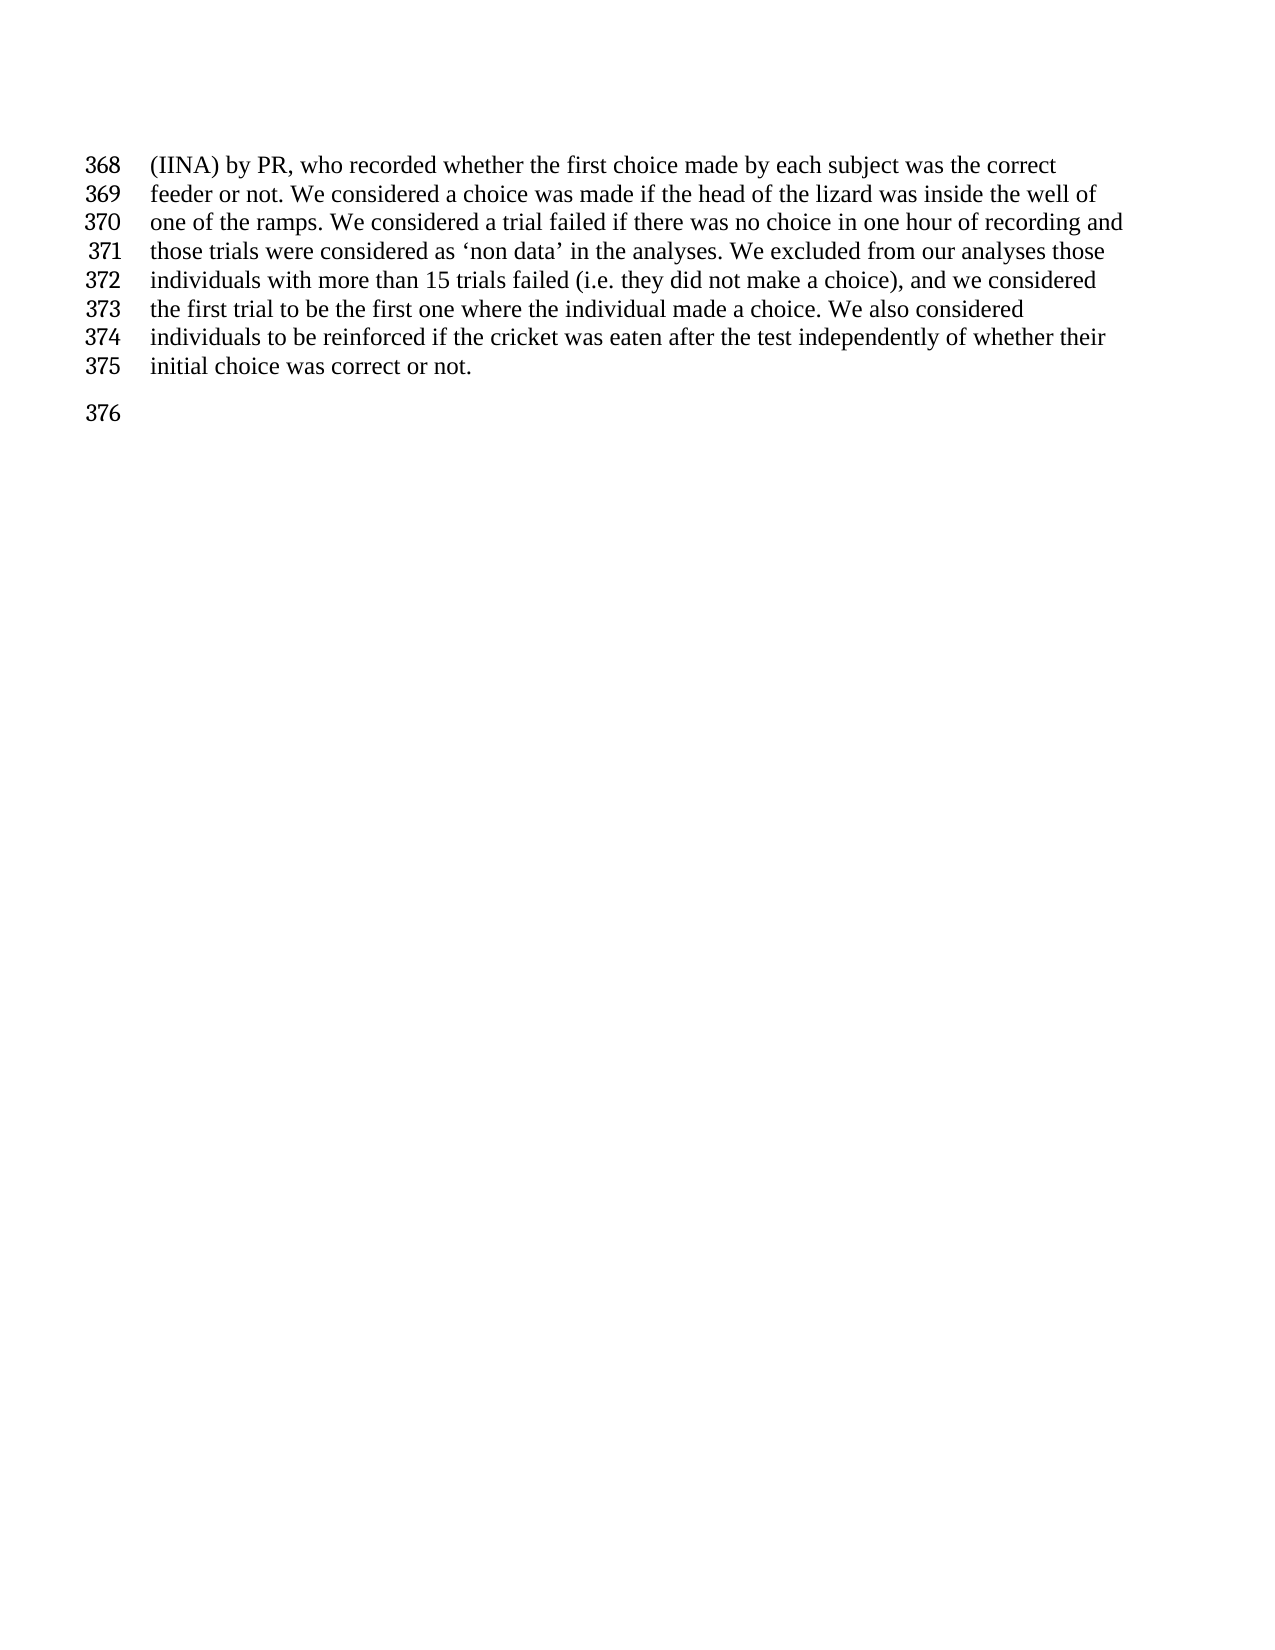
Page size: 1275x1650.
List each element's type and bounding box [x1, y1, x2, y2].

text [150, 150, 1125, 380]
